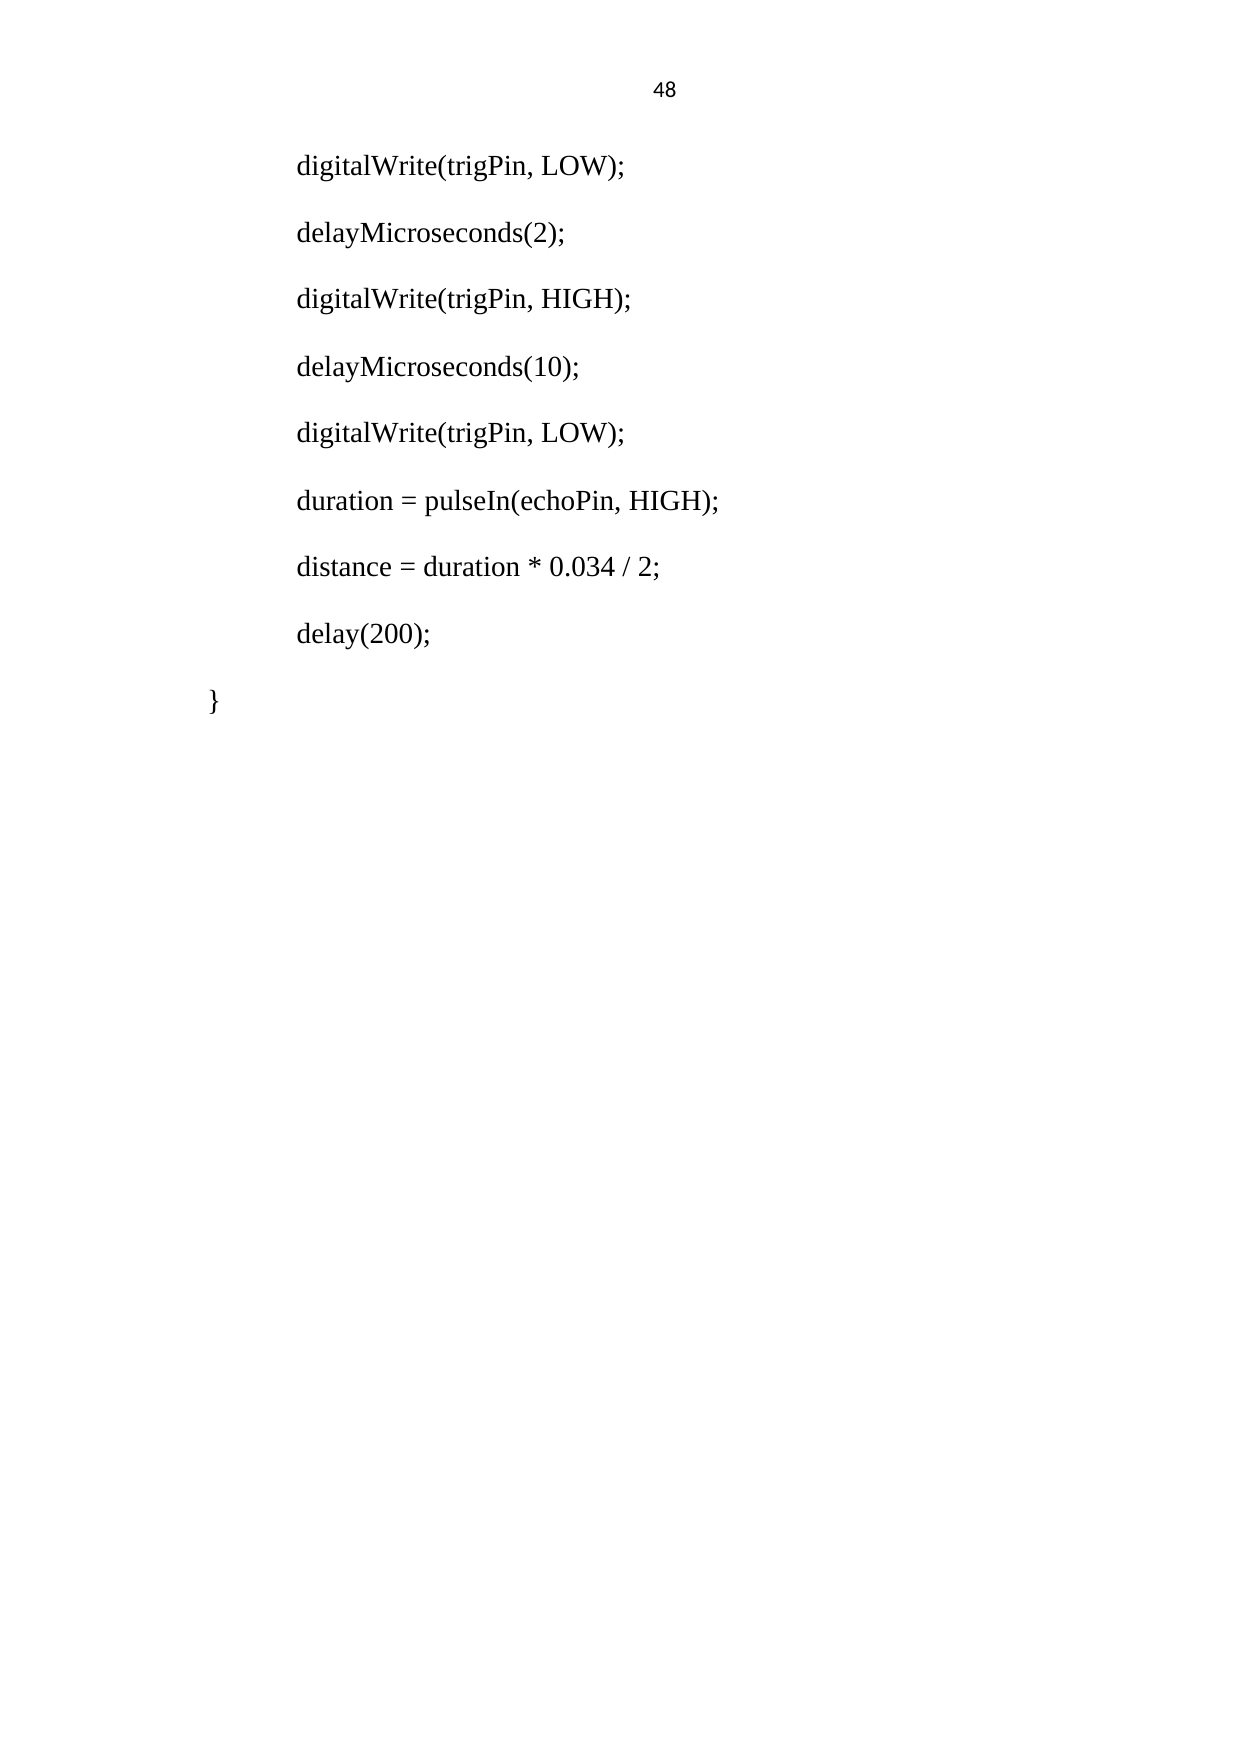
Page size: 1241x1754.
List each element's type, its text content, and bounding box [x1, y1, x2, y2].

text } [207, 683, 1122, 717]
text digitalWrite(trigPin, LOW); [207, 148, 1122, 181]
text digitalWrite(trigPin, HIGH); [207, 282, 1122, 315]
text distance = duration * 0.034 / 2; [207, 549, 1122, 583]
text duration = pulseIn(echoPin, HIGH); [207, 483, 1122, 516]
text digitalWrite(trigPin, LOW); [207, 416, 1122, 449]
text delayMicroseconds(2); [207, 215, 1122, 248]
text delay(200); [207, 617, 1122, 650]
text delayMicroseconds(10); [207, 349, 1122, 382]
